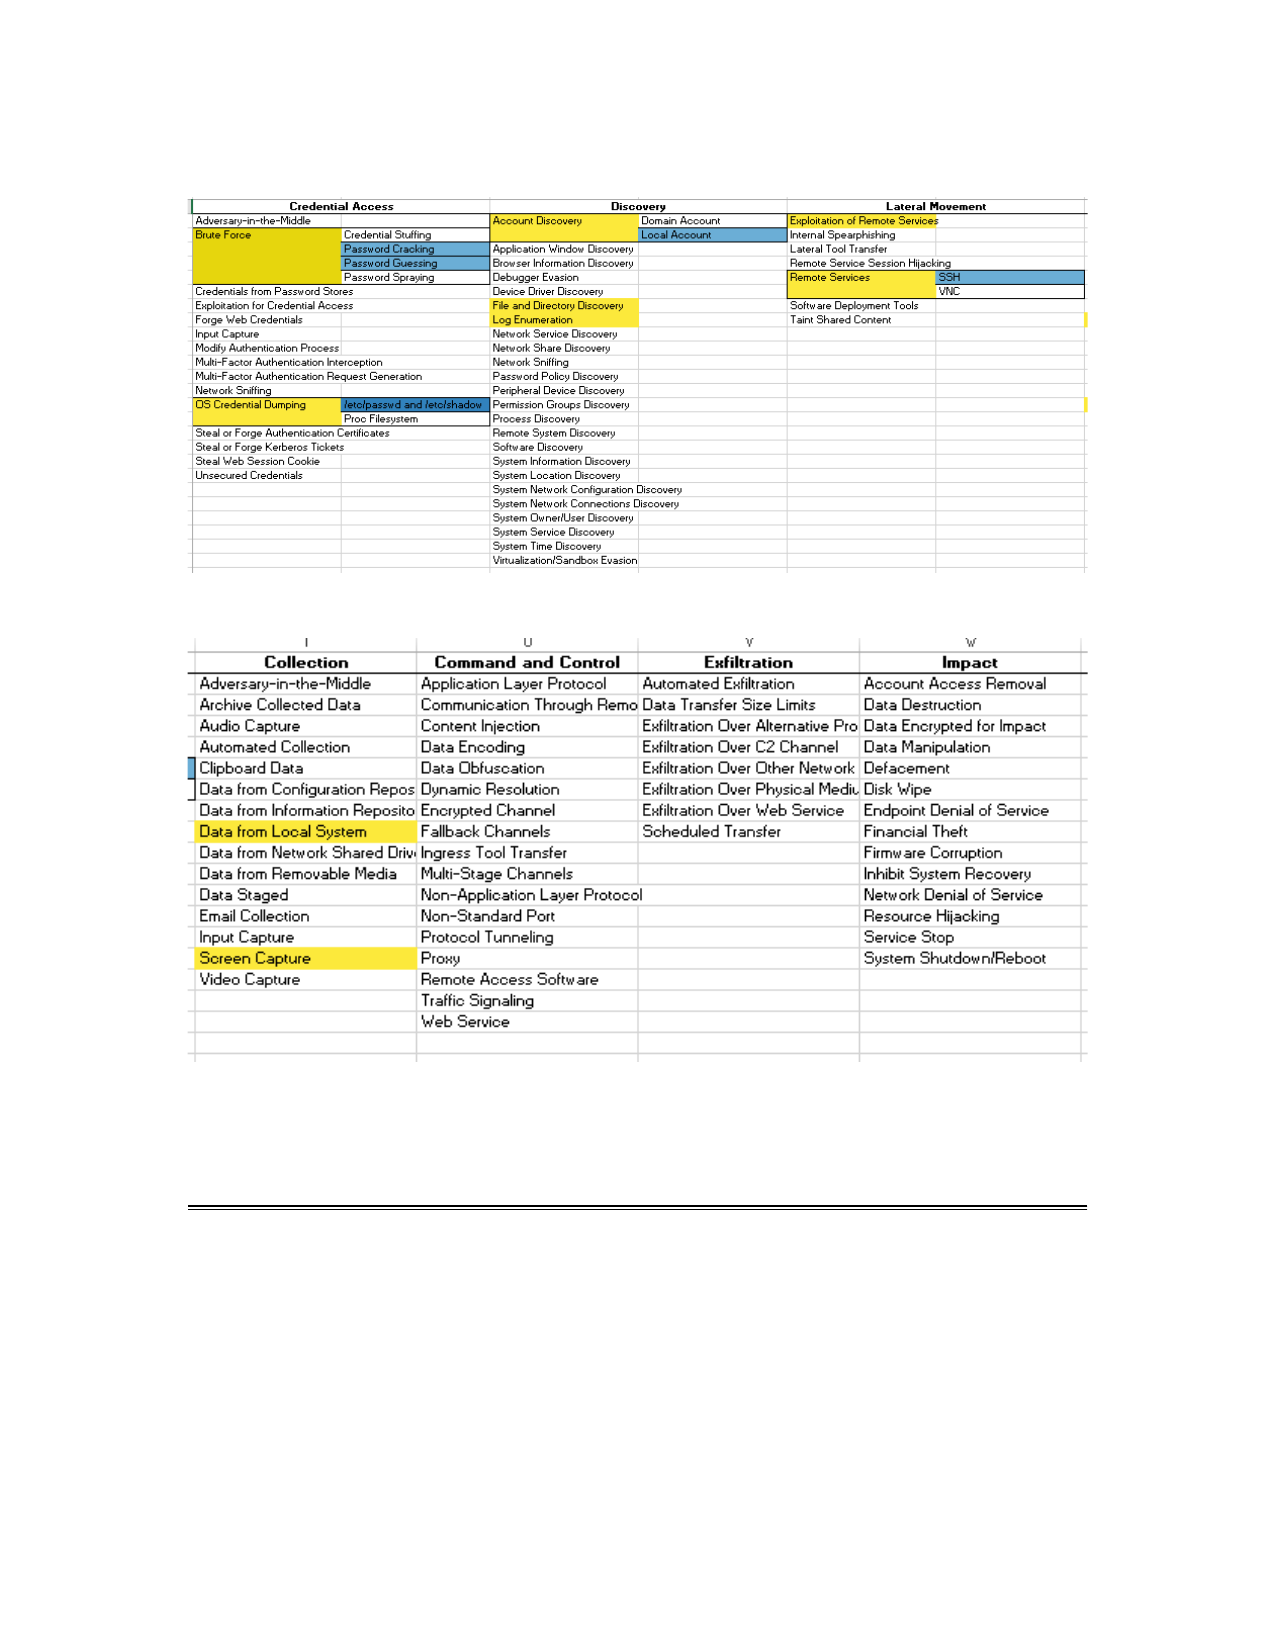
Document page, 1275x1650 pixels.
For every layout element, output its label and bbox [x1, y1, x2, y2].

picture [187, 197, 1088, 573]
picture [187, 638, 1088, 1062]
